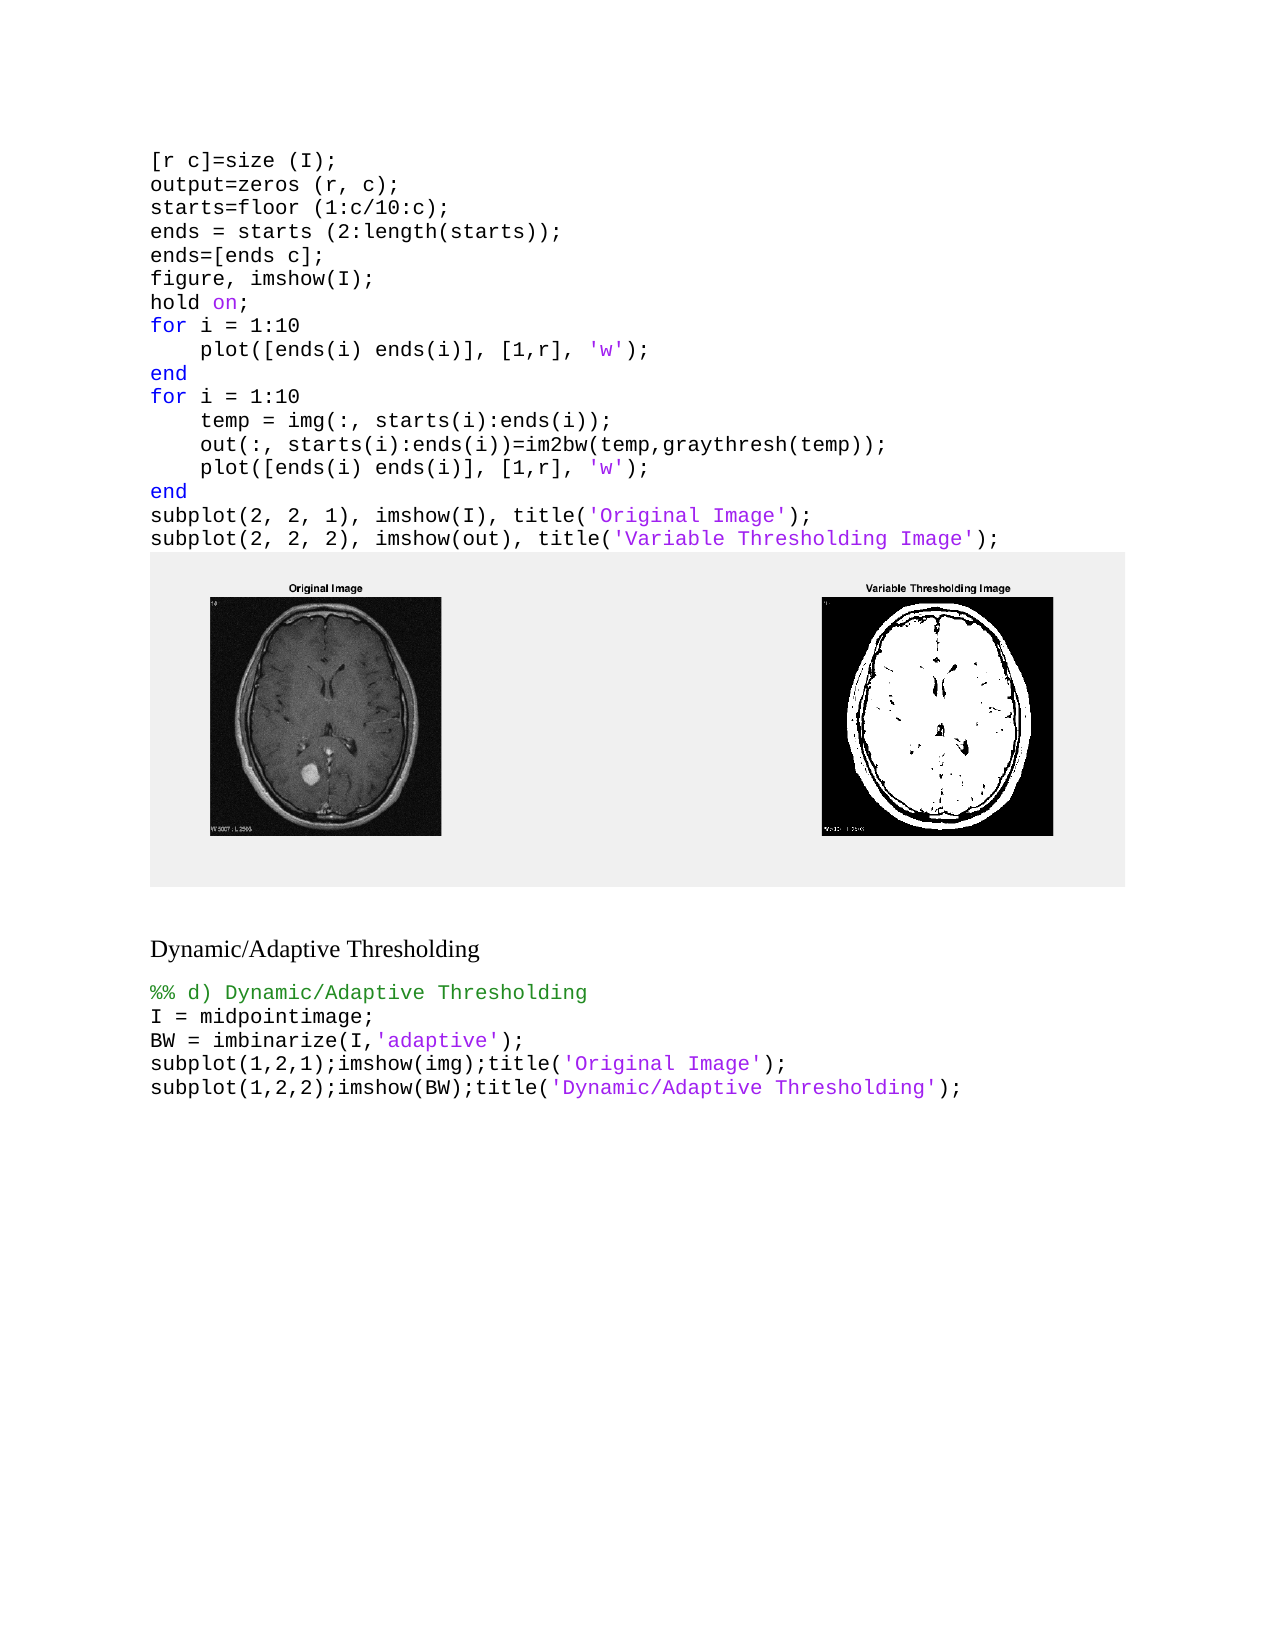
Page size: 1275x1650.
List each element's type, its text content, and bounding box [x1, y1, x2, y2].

text hold on; [150, 292, 1125, 316]
text for i = 1:10 [150, 386, 1125, 410]
text output=zeros (r, c); [150, 174, 1125, 197]
text plot([ends(i) ends(i)], [1,r], 'w'); [150, 457, 1125, 481]
text ends = starts (2:length(starts)); [150, 221, 1125, 244]
text ends=[ends c]; [150, 244, 1125, 268]
text temp = img(:, starts(i):ends(i)); [150, 410, 1125, 434]
text subplot(1,2,1);imshow(img);title('Original Image'); [150, 1053, 1125, 1077]
text for i = 1:10 [150, 316, 1125, 339]
text starts=floor (1:c/10:c); [150, 197, 1125, 221]
text end [150, 481, 1125, 505]
text out(:, starts(i):ends(i))=im2bw(temp,graythresh(temp)); [150, 434, 1125, 457]
text Dynamic/Adaptive Thresholding [150, 934, 1125, 963]
text subplot(2, 2, 2), imshow(out), title('Variable Thresholding Image'); [150, 528, 1125, 552]
picture [150, 552, 1125, 887]
text end [150, 363, 1125, 386]
text subplot(2, 2, 1), imshow(I), title('Original Image'); [150, 505, 1125, 528]
text subplot(1,2,2);imshow(BW);title('Dynamic/Adaptive Thresholding'); [150, 1077, 1125, 1101]
text figure, imshow(I); [150, 268, 1125, 292]
text [r c]=size (I); [150, 150, 1125, 174]
text I = midpointimage; [150, 1006, 1125, 1029]
text %% d) Dynamic/Adaptive Thresholding [150, 982, 1125, 1006]
text BW = imbinarize(I,'adaptive'); [150, 1029, 1125, 1053]
text plot([ends(i) ends(i)], [1,r], 'w'); [150, 339, 1125, 363]
